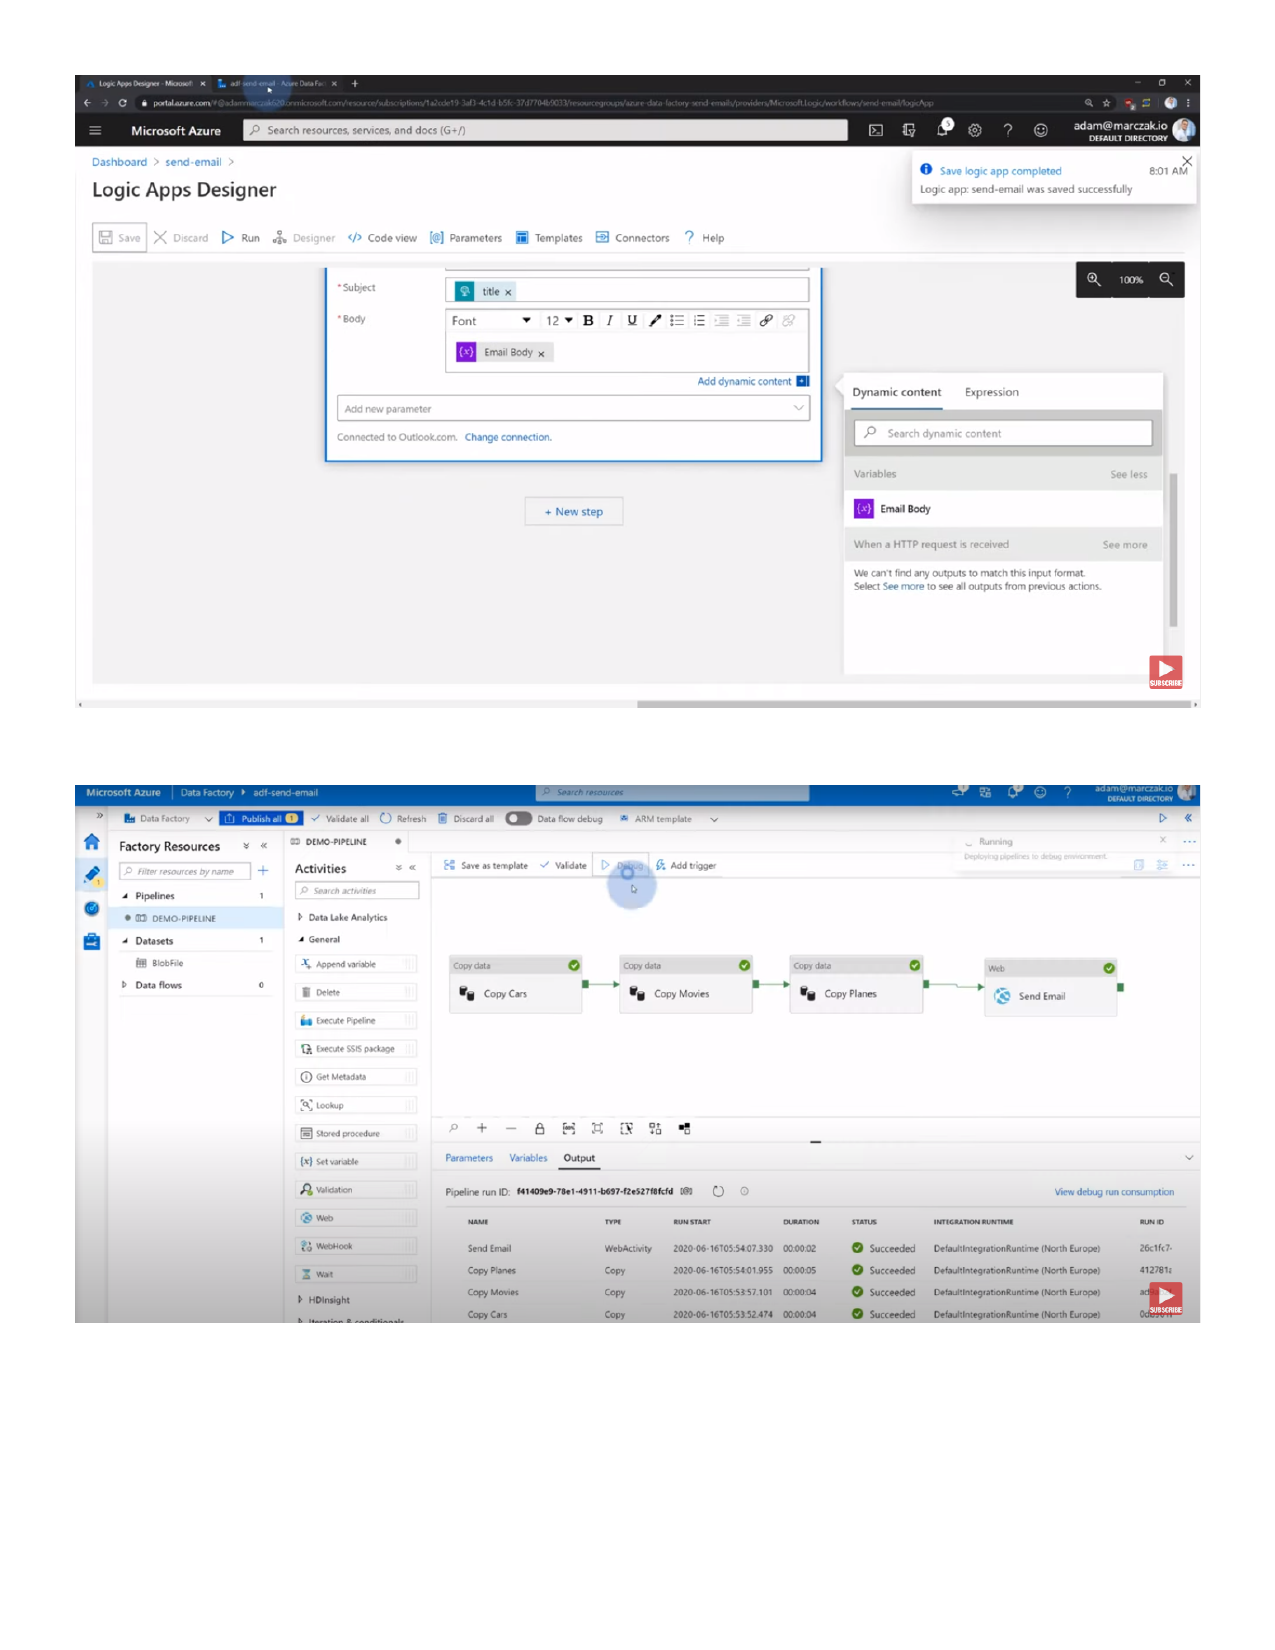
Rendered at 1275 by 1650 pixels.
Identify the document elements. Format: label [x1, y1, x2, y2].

picture [75, 75, 1200, 708]
picture [75, 785, 1200, 1323]
